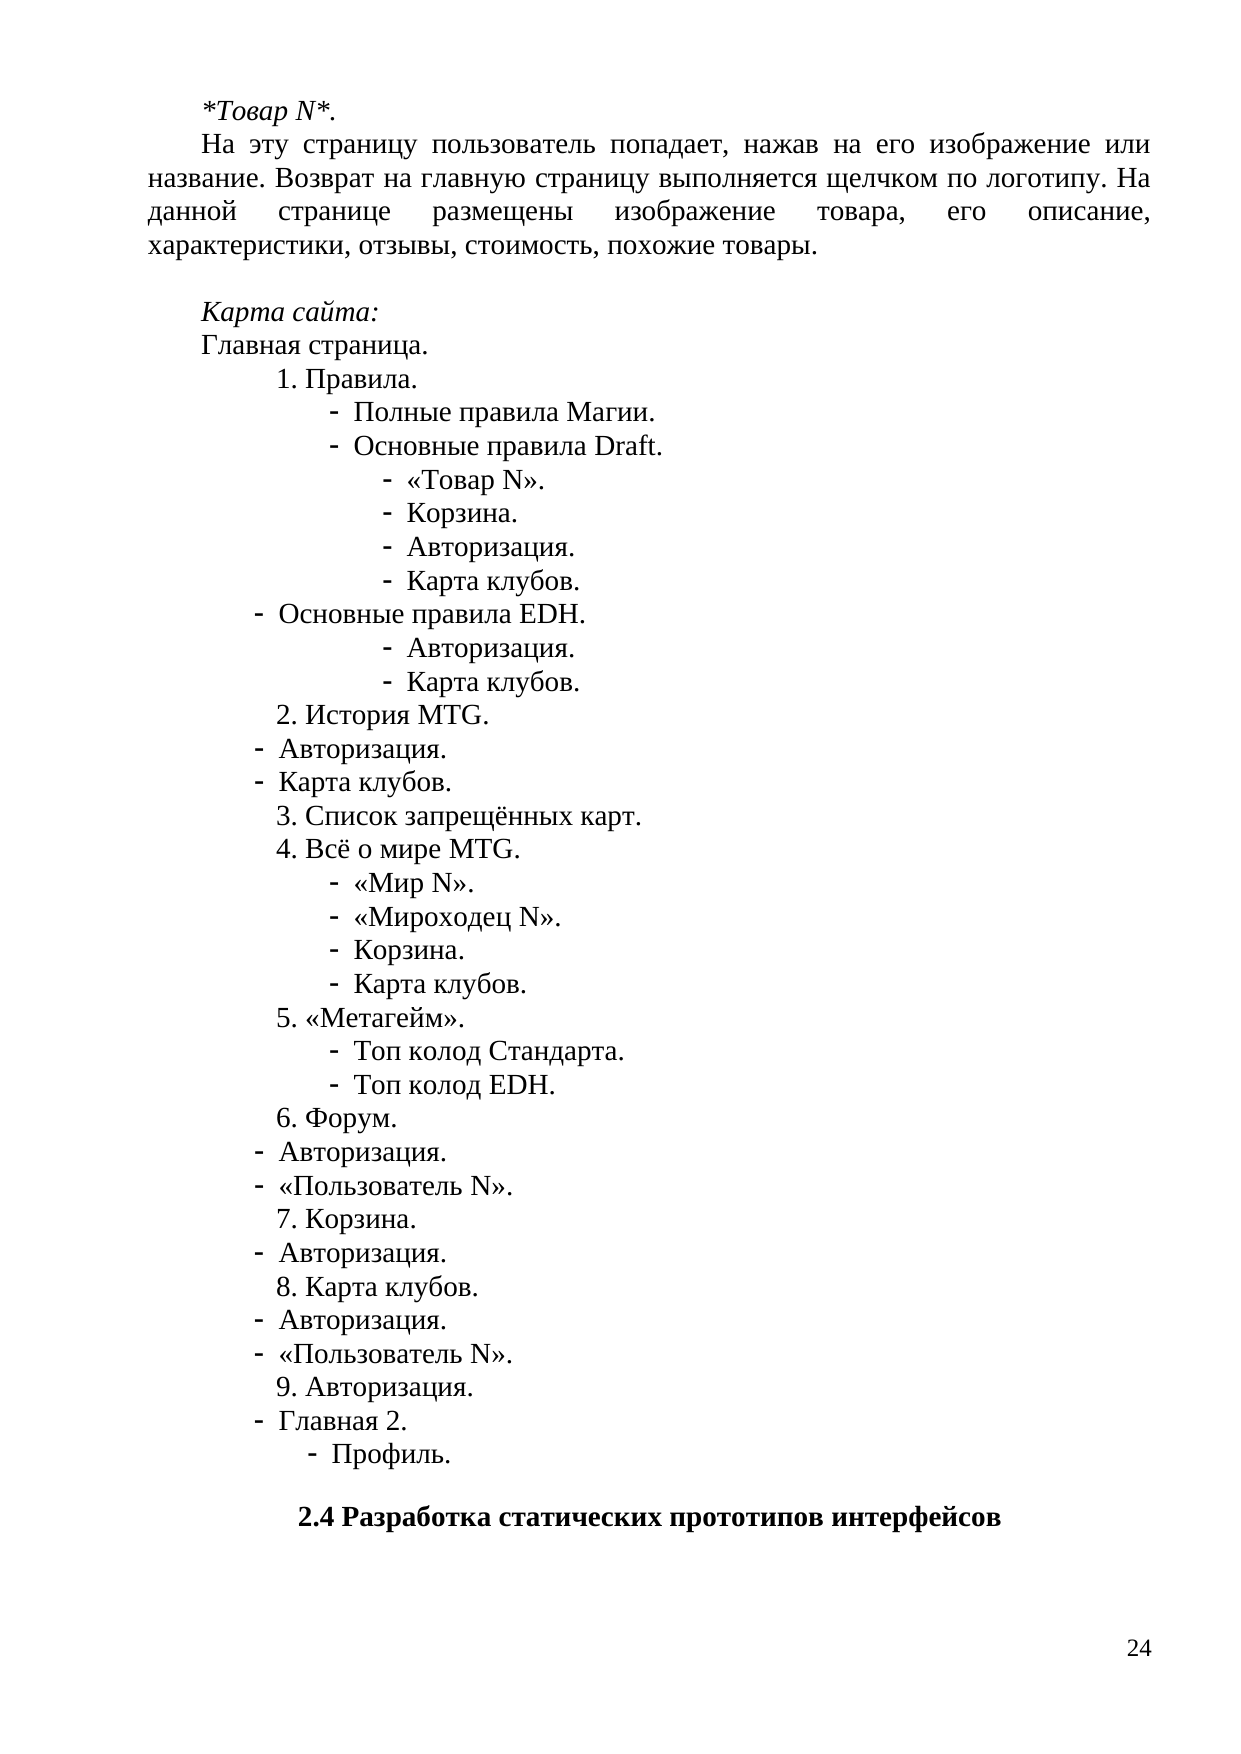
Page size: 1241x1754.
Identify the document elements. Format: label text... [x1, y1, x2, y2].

list Полные правила Магии. [223, 394, 1152, 428]
list «Мир N». [223, 865, 1152, 899]
list Карта сайта: [148, 294, 1152, 327]
text Главная страница. [148, 327, 1152, 361]
list Карта клубов. [223, 1269, 1152, 1302]
list Основные правила Draft. [223, 428, 1152, 462]
list Профиль. [148, 1437, 1152, 1470]
list Всё о мире MTG. [223, 832, 1152, 865]
list На эту страницу пользователь попадает, нажав на его изображение или название. Возврат на главную страницу выполняется щелчком по логотипу. На данной странице размещены изображение товара, его описание, характеристики, отзывы, стоимость, похожие товары. [148, 126, 1152, 260]
list Авторизация. [254, 1235, 1152, 1269]
list Авторизация. [223, 529, 1152, 563]
list «Пользователь N». [254, 1336, 1152, 1369]
list Авторизация. [148, 731, 1152, 764]
list «Мироходец N». [223, 899, 1152, 932]
list Корзина. [223, 495, 1152, 529]
list Авторизация. [223, 1369, 1152, 1403]
list *Товар N*. [148, 93, 1152, 126]
list История MTG. [223, 697, 1152, 731]
list Авторизация. [148, 1134, 1152, 1168]
list Правила. [223, 361, 1152, 394]
list «Товар N». [223, 462, 1152, 495]
list Главная 2. [254, 1403, 1152, 1437]
text 2.4 Разработка статических прототипов интерфейсов [148, 1499, 1152, 1533]
list Форум. [223, 1101, 1152, 1134]
list Список запрещённых карт. [223, 798, 1152, 832]
list Авторизация. [254, 1302, 1152, 1336]
list Корзина. [223, 932, 1152, 966]
list «Метагейм». [223, 1000, 1152, 1033]
list Карта клубов. [223, 664, 1152, 697]
list Корзина. [223, 1201, 1152, 1235]
list «Пользователь N». [148, 1168, 1152, 1201]
list Авторизация. [223, 630, 1152, 664]
list Карта клубов. [148, 764, 1152, 798]
list Основные правила EDH. [201, 596, 1152, 630]
list Топ колод Стандарта. [223, 1033, 1152, 1067]
list Топ колод EDH. [223, 1067, 1152, 1101]
list Карта клубов. [223, 966, 1152, 1000]
list Карта клубов. [223, 563, 1152, 596]
